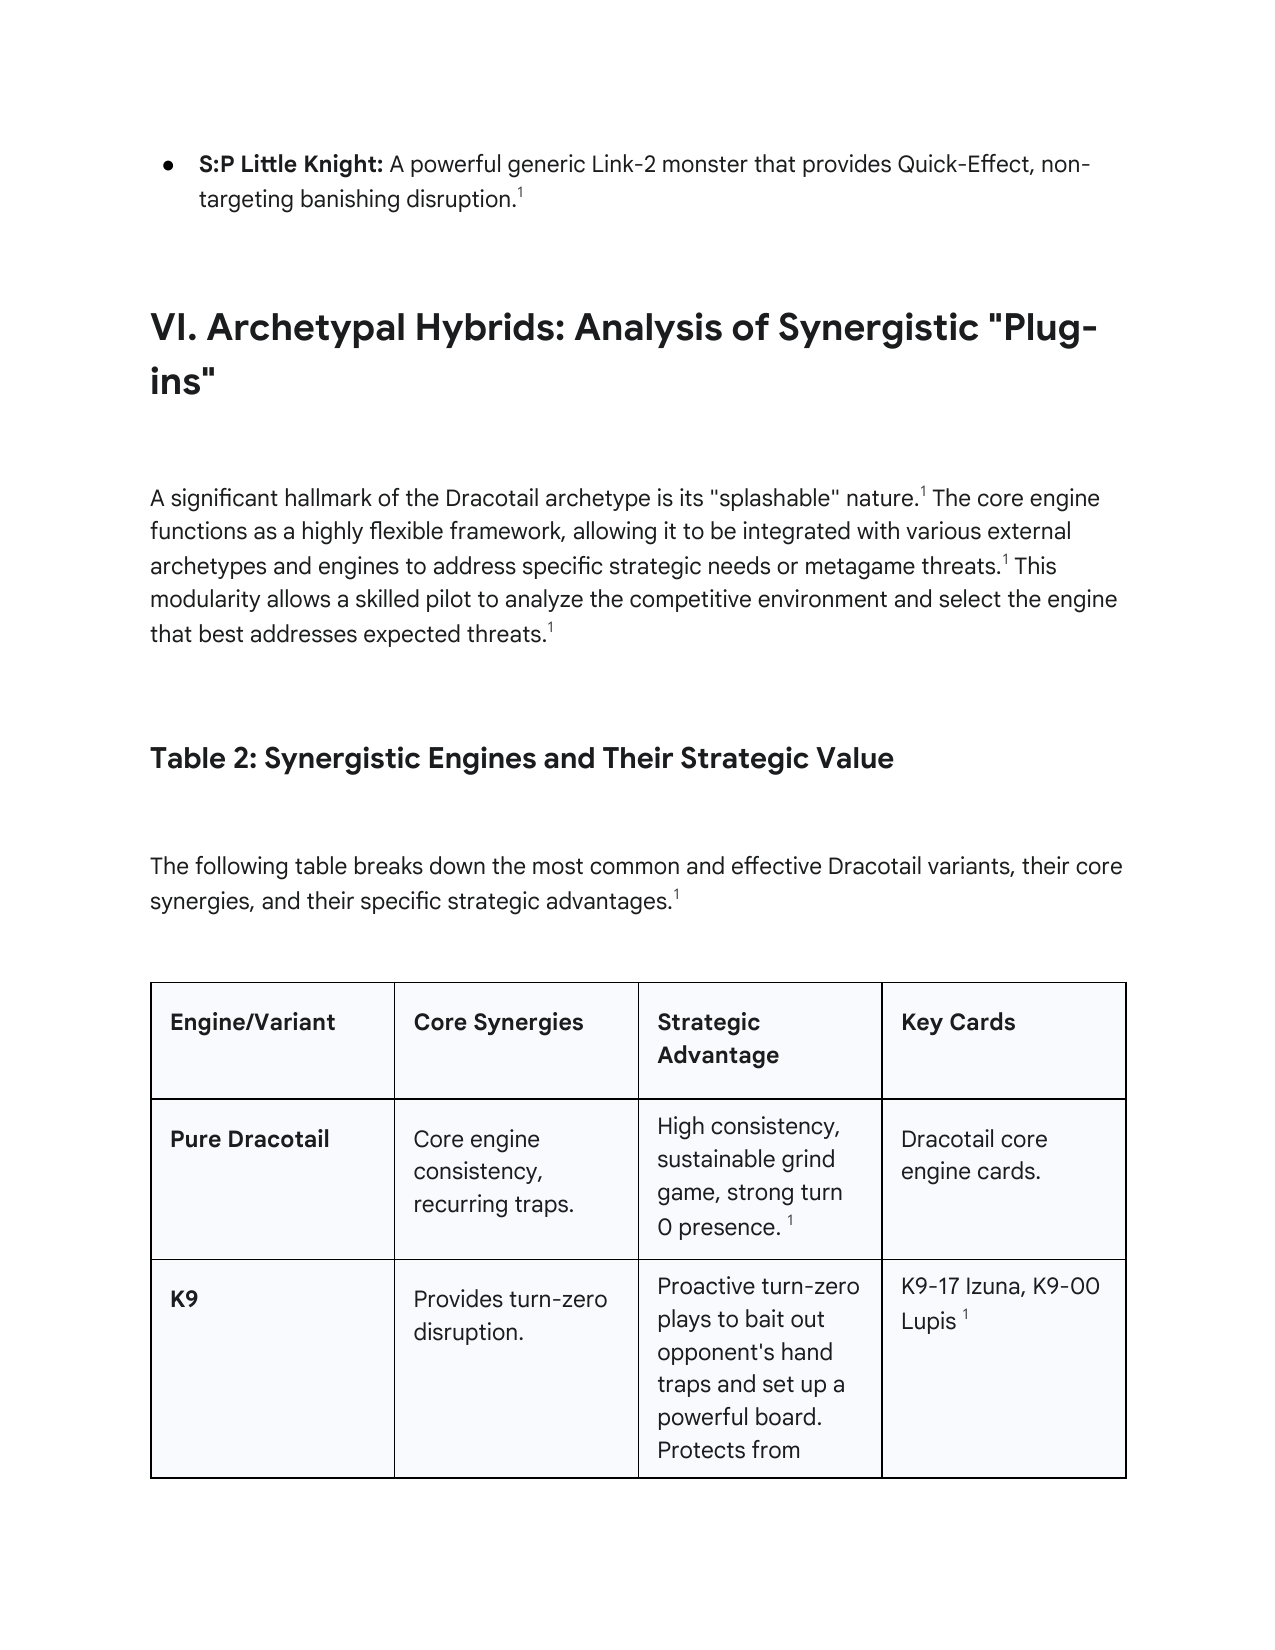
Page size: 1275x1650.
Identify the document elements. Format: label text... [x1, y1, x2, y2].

table_cell K9 [152, 1260, 394, 1477]
list S:P Little Knight: A powerful generic Link-2 monster that provides Quick-Effect, non-targeting banishing disruption.1 [161, 150, 1125, 214]
table_cell Pure Dracotail [152, 1100, 394, 1258]
table_cell High consistency, sustainable grind game, strong turn 0 presence. 1 [639, 1100, 881, 1258]
text The following table breaks down the most common and effective Dracotail variants, their core synergies, and their specific strategic advantages.1 [150, 852, 1125, 917]
table_header Core Synergies [395, 983, 638, 1098]
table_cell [395, 1260, 638, 1477]
table_header Strategic Advantage [639, 983, 881, 1098]
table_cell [883, 1260, 1125, 1477]
table_header Engine/Variant [152, 983, 394, 1098]
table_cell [639, 1260, 881, 1477]
text A significant hallmark of the Dracotail archetype is its "splashable" nature.1 The core engine functions as a highly flexible framework, allowing it to be integrated with various external archetypes and engines to address specific strategic needs or metagame threats.1 This modularity allows a skilled pilot to analyze the competitive environment and select the engine that best addresses expected threats.1 [150, 482, 1125, 650]
table_header Key Cards [883, 983, 1125, 1098]
subtitle VI. Archetypal Hybrids: Analysis of Synergistic "Plug-ins" [150, 304, 1125, 405]
table_cell Core engine consistency, recurring traps. [395, 1100, 638, 1258]
table_cell Dracotail core engine cards. [883, 1100, 1125, 1258]
subtitle Table 2: Synergistic Engines and Their Strategic Value [150, 740, 1125, 777]
